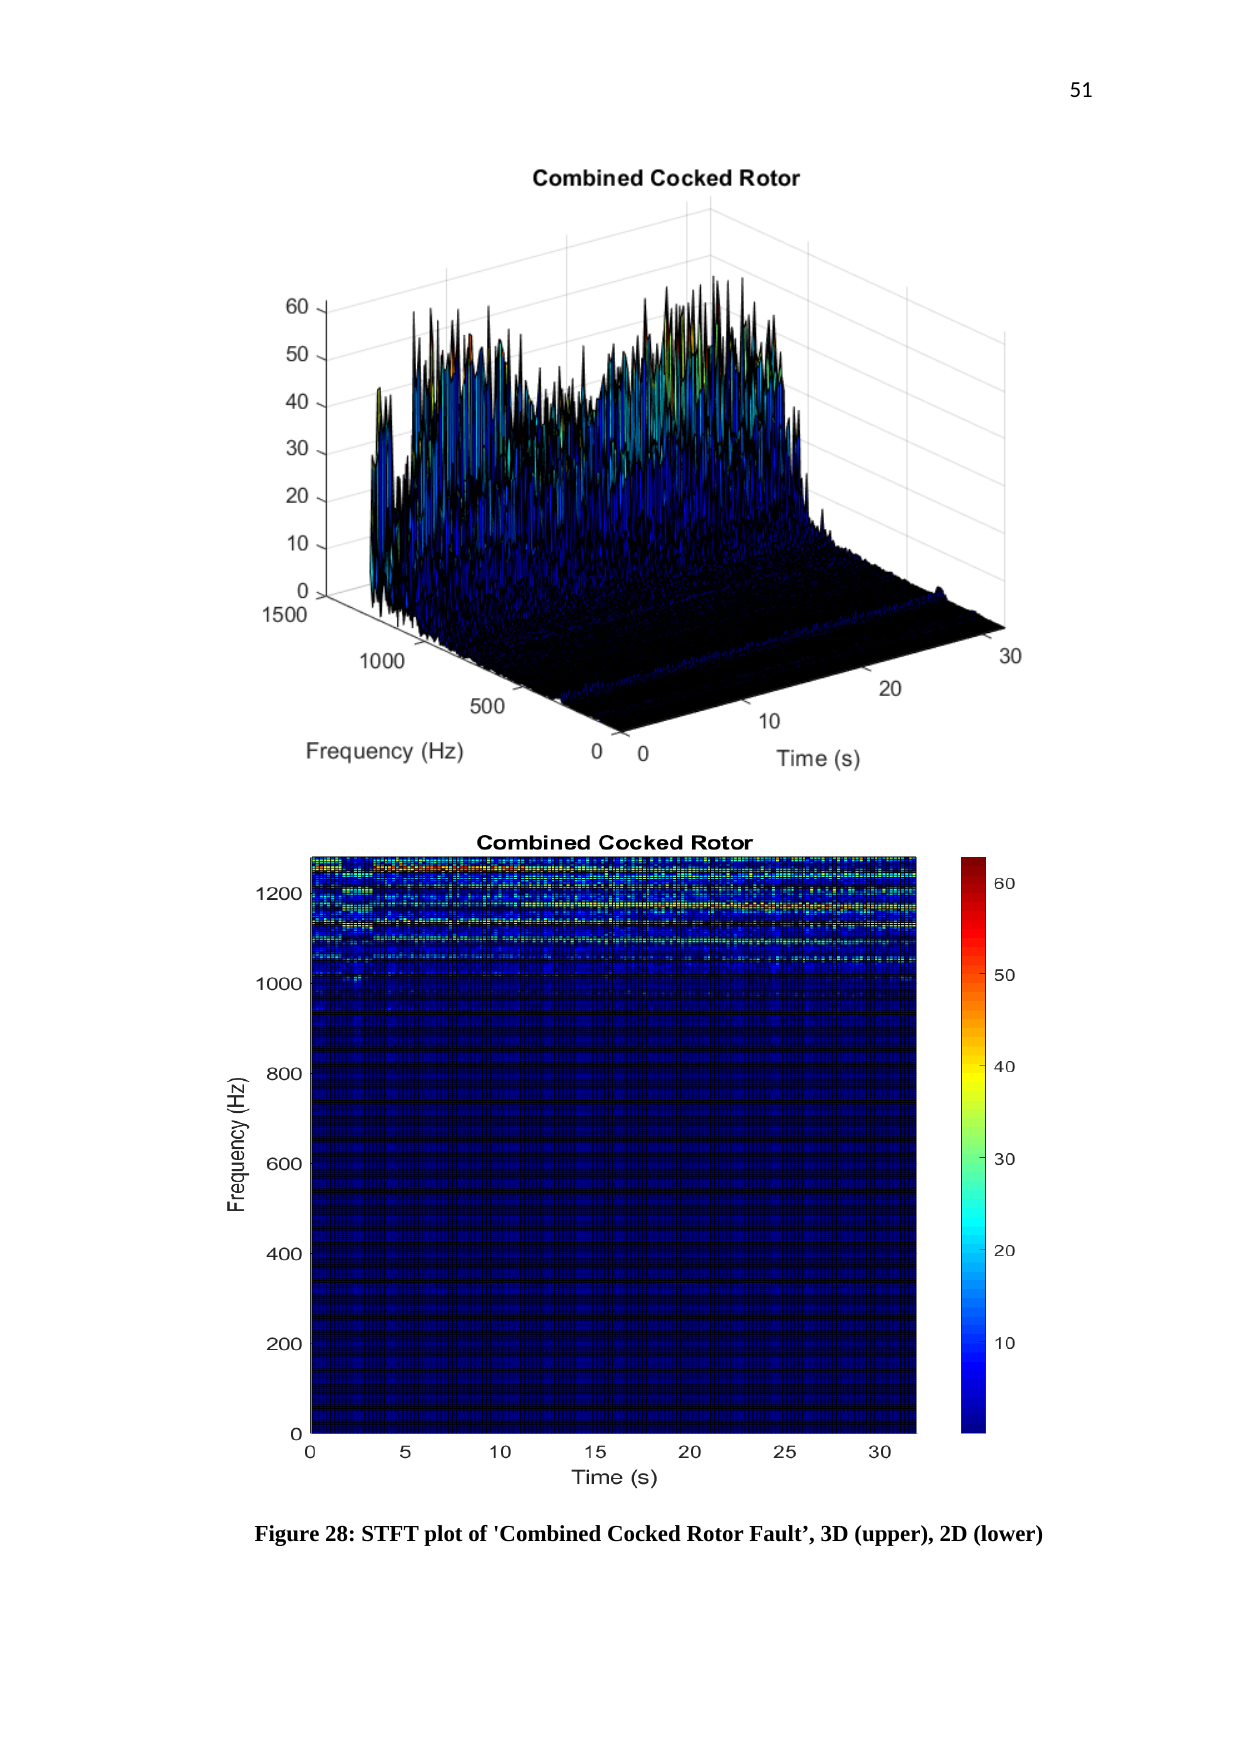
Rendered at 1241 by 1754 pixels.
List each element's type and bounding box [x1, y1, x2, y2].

picture [207, 147, 1091, 1511]
